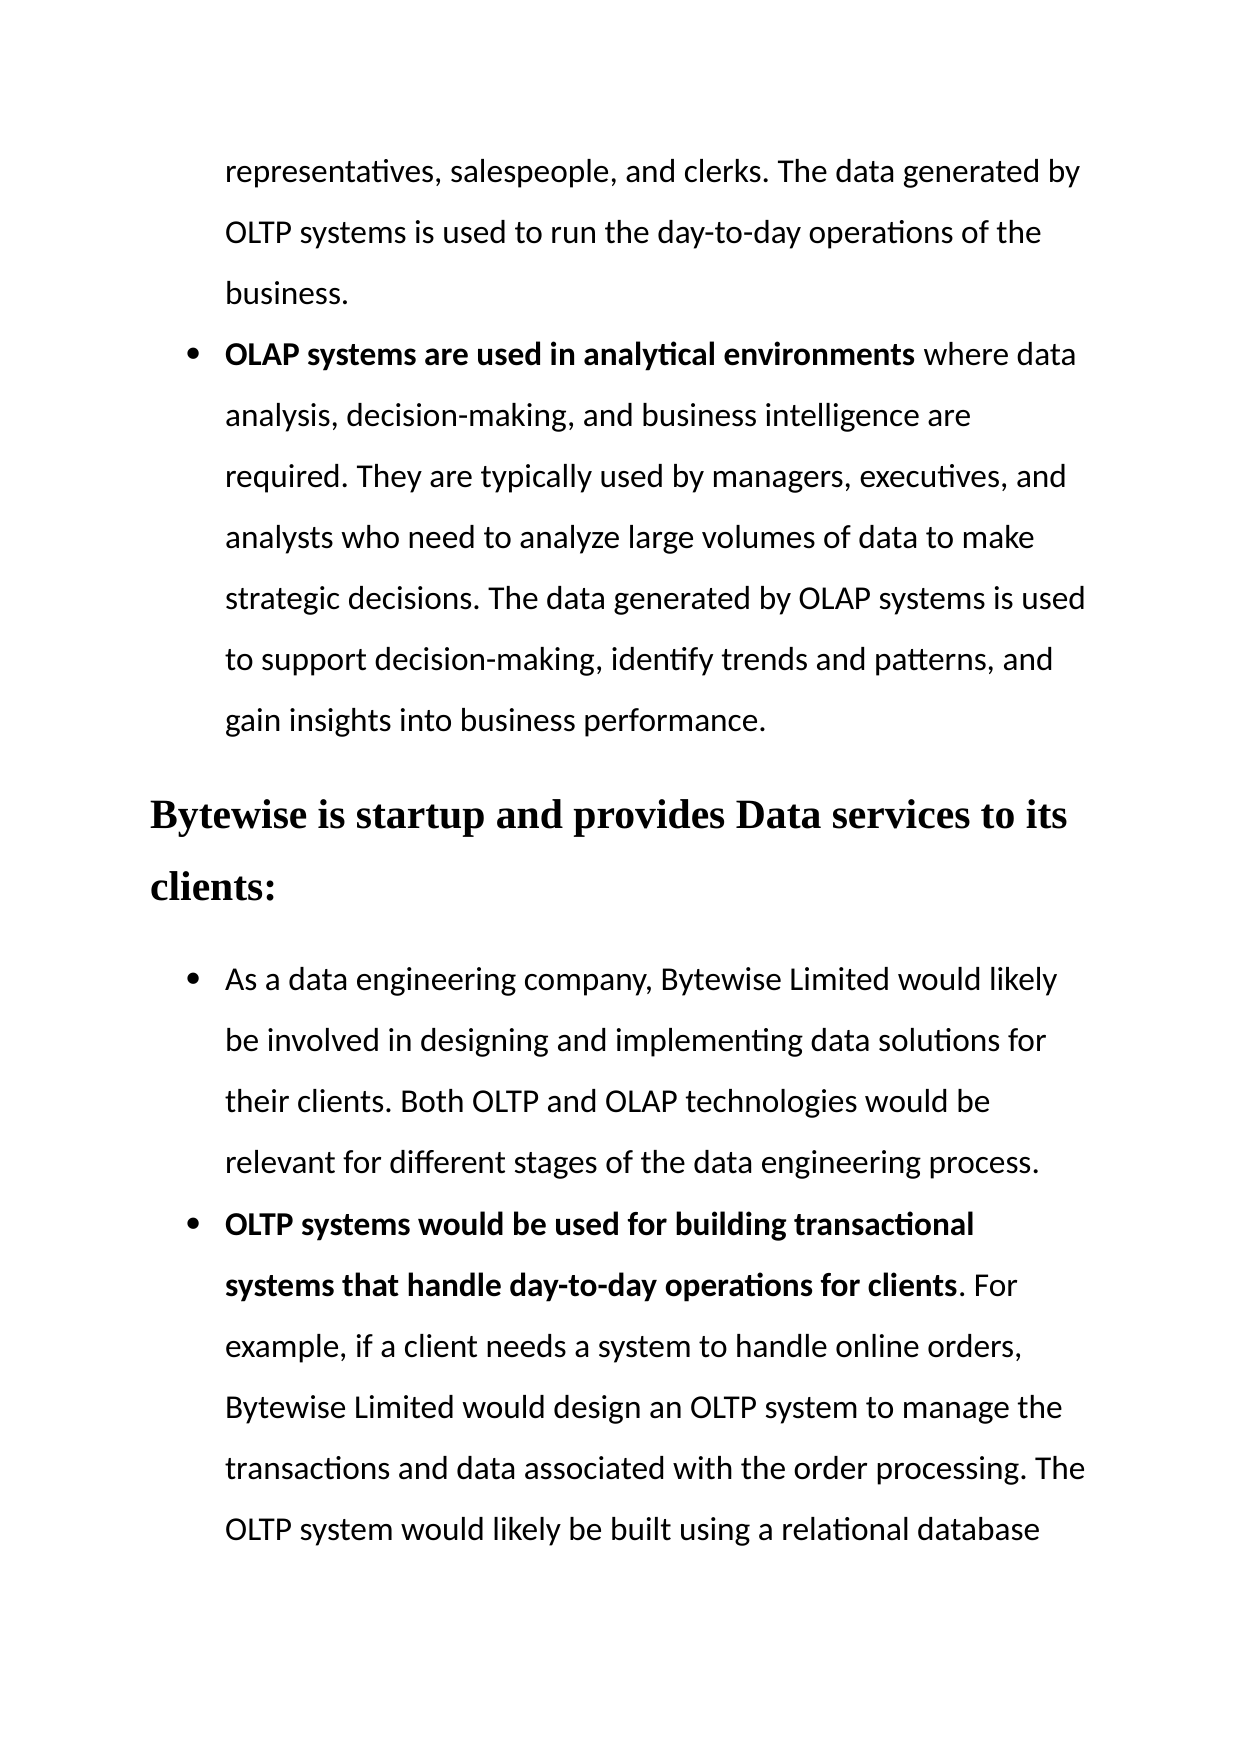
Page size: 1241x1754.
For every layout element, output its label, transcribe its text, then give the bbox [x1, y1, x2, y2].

list As a data engineering company, Bytewise Limited would likely be involved in designing and implementing data solutions for their clients. Both OLTP and OLAP technologies would be relevant for different stages of the data engineering process. [187, 958, 1090, 1182]
list OLAP systems are used in analytical environments where data analysis, decision-making, and business intelligence are required. They are typically used by managers, executives, and analysts who need to analyze large volumes of data to make strategic decisions. The data generated by OLAP systems is used to support decision-making, identify trends and patterns, and gain insights into business performance. [187, 333, 1090, 740]
subtitle Bytewise is startup and provides Data services to its clients: [150, 789, 1090, 909]
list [187, 1202, 1090, 1548]
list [187, 150, 1090, 313]
